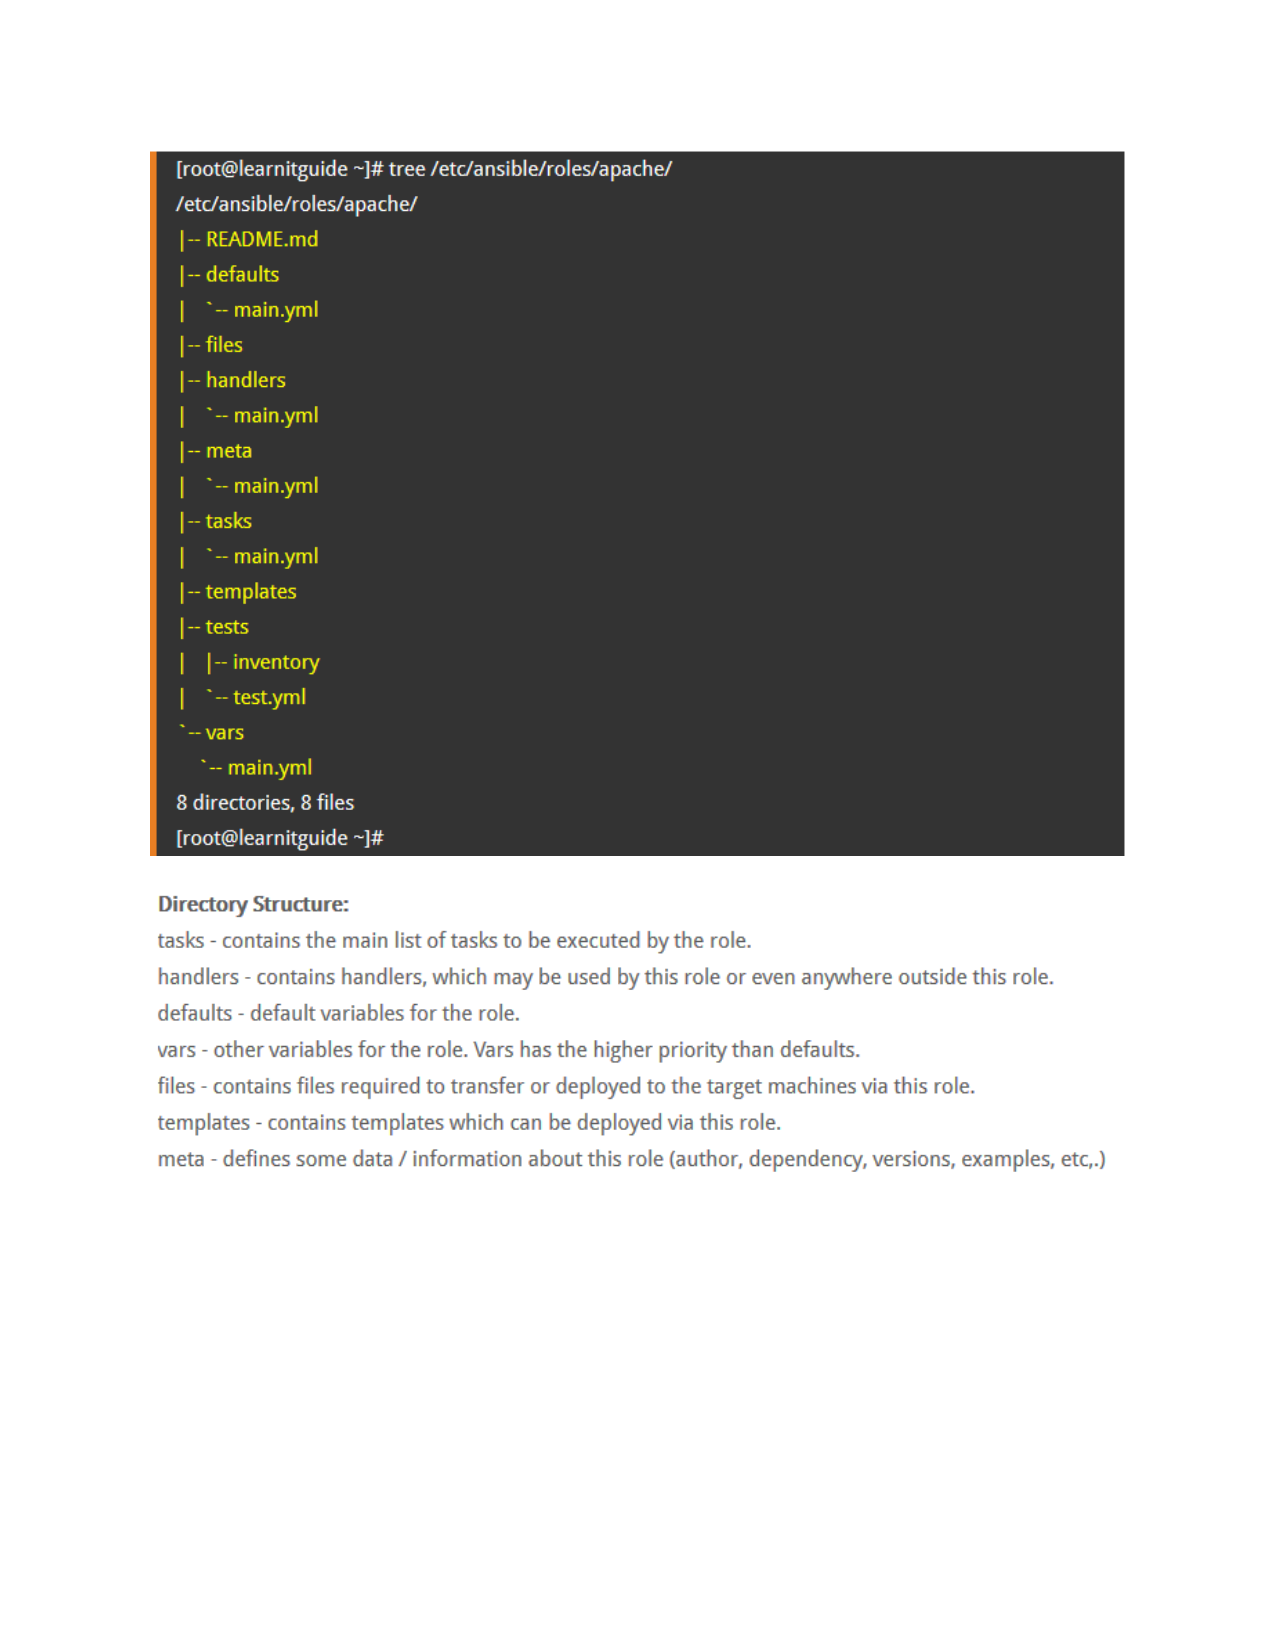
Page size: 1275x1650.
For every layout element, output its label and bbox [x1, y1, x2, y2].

picture [150, 885, 1113, 1186]
picture [150, 150, 1125, 856]
